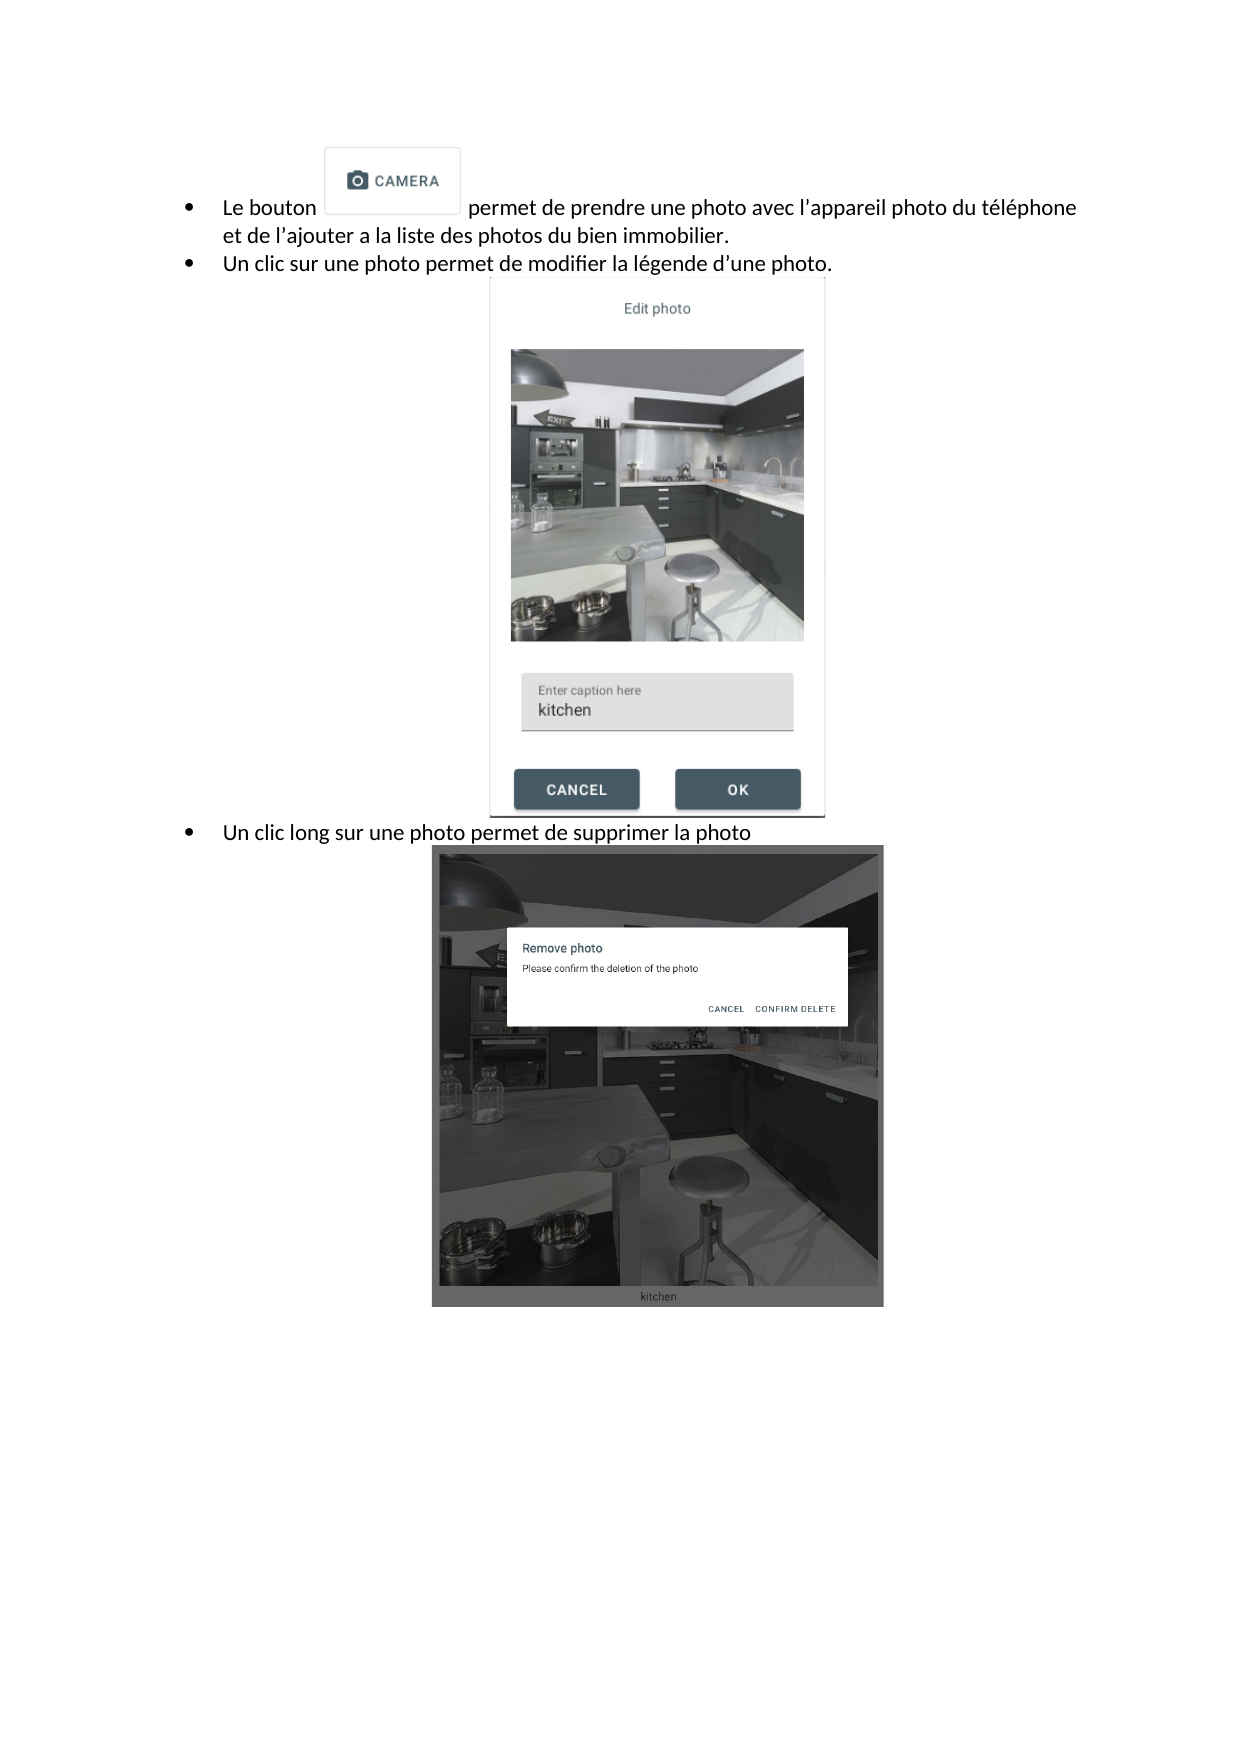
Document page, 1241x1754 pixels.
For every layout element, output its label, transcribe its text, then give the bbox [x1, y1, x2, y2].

picture [431, 845, 884, 1307]
picture [489, 277, 826, 818]
list Un clic sur une photo permet de modifier la légende d’une photo. [185, 249, 1093, 277]
list Un clic long sur une photo permet de supprimer la photo [185, 818, 1093, 846]
list Le bouton permet de prendre une photo avec l’appareil photo du téléphone et de l’ajouter a la liste des photos du bien immobilier. [185, 148, 1093, 249]
picture [322, 147, 463, 216]
